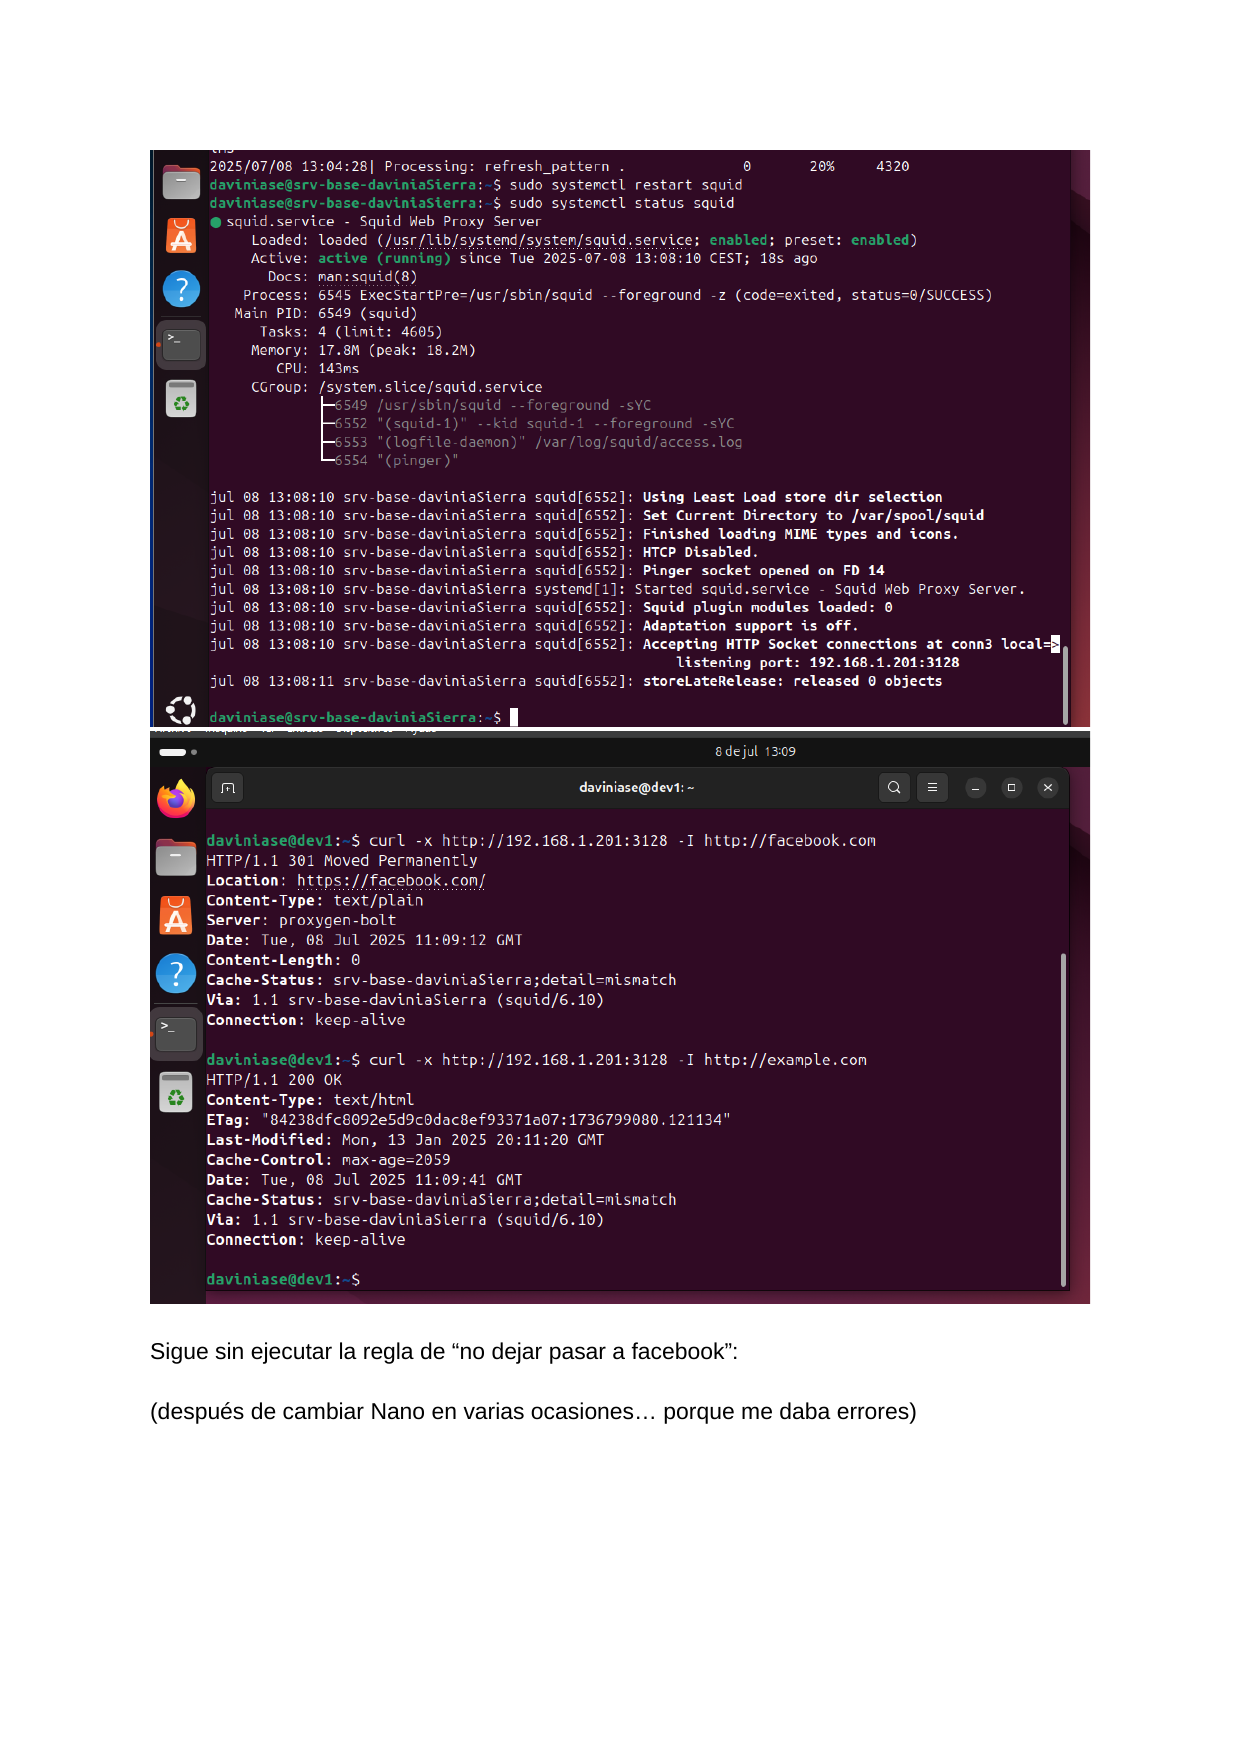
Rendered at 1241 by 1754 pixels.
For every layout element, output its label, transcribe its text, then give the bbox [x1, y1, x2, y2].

picture [150, 150, 1091, 727]
picture [150, 731, 1091, 1304]
text (después de cambiar Nano en varias ocasiones… porque me daba errores) [150, 1398, 1090, 1425]
text Sigue sin ejecutar la regla de “no dejar pasar a facebook”: [150, 1338, 1090, 1364]
